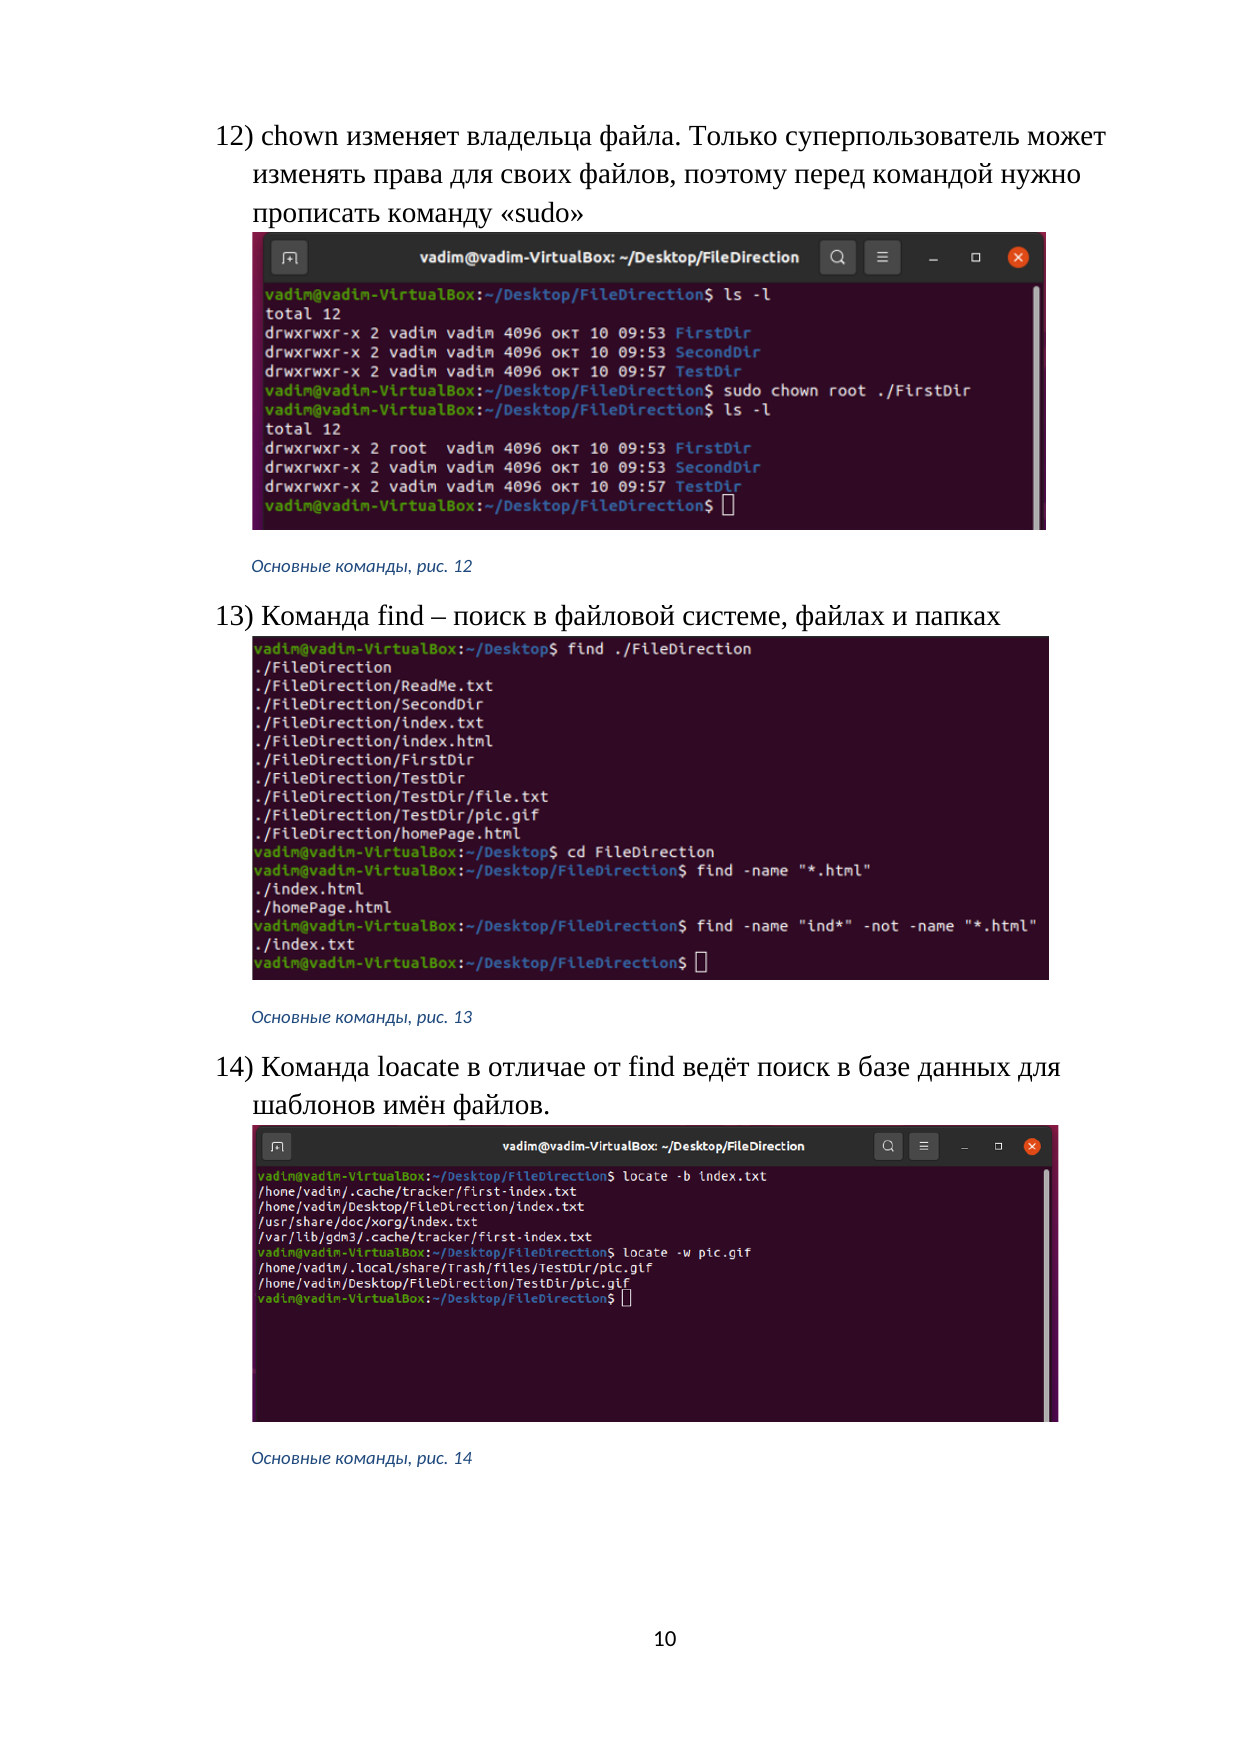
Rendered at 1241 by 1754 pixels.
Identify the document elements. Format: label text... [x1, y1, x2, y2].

picture [252, 1125, 1059, 1422]
picture [252, 232, 1046, 530]
picture [252, 636, 1049, 980]
